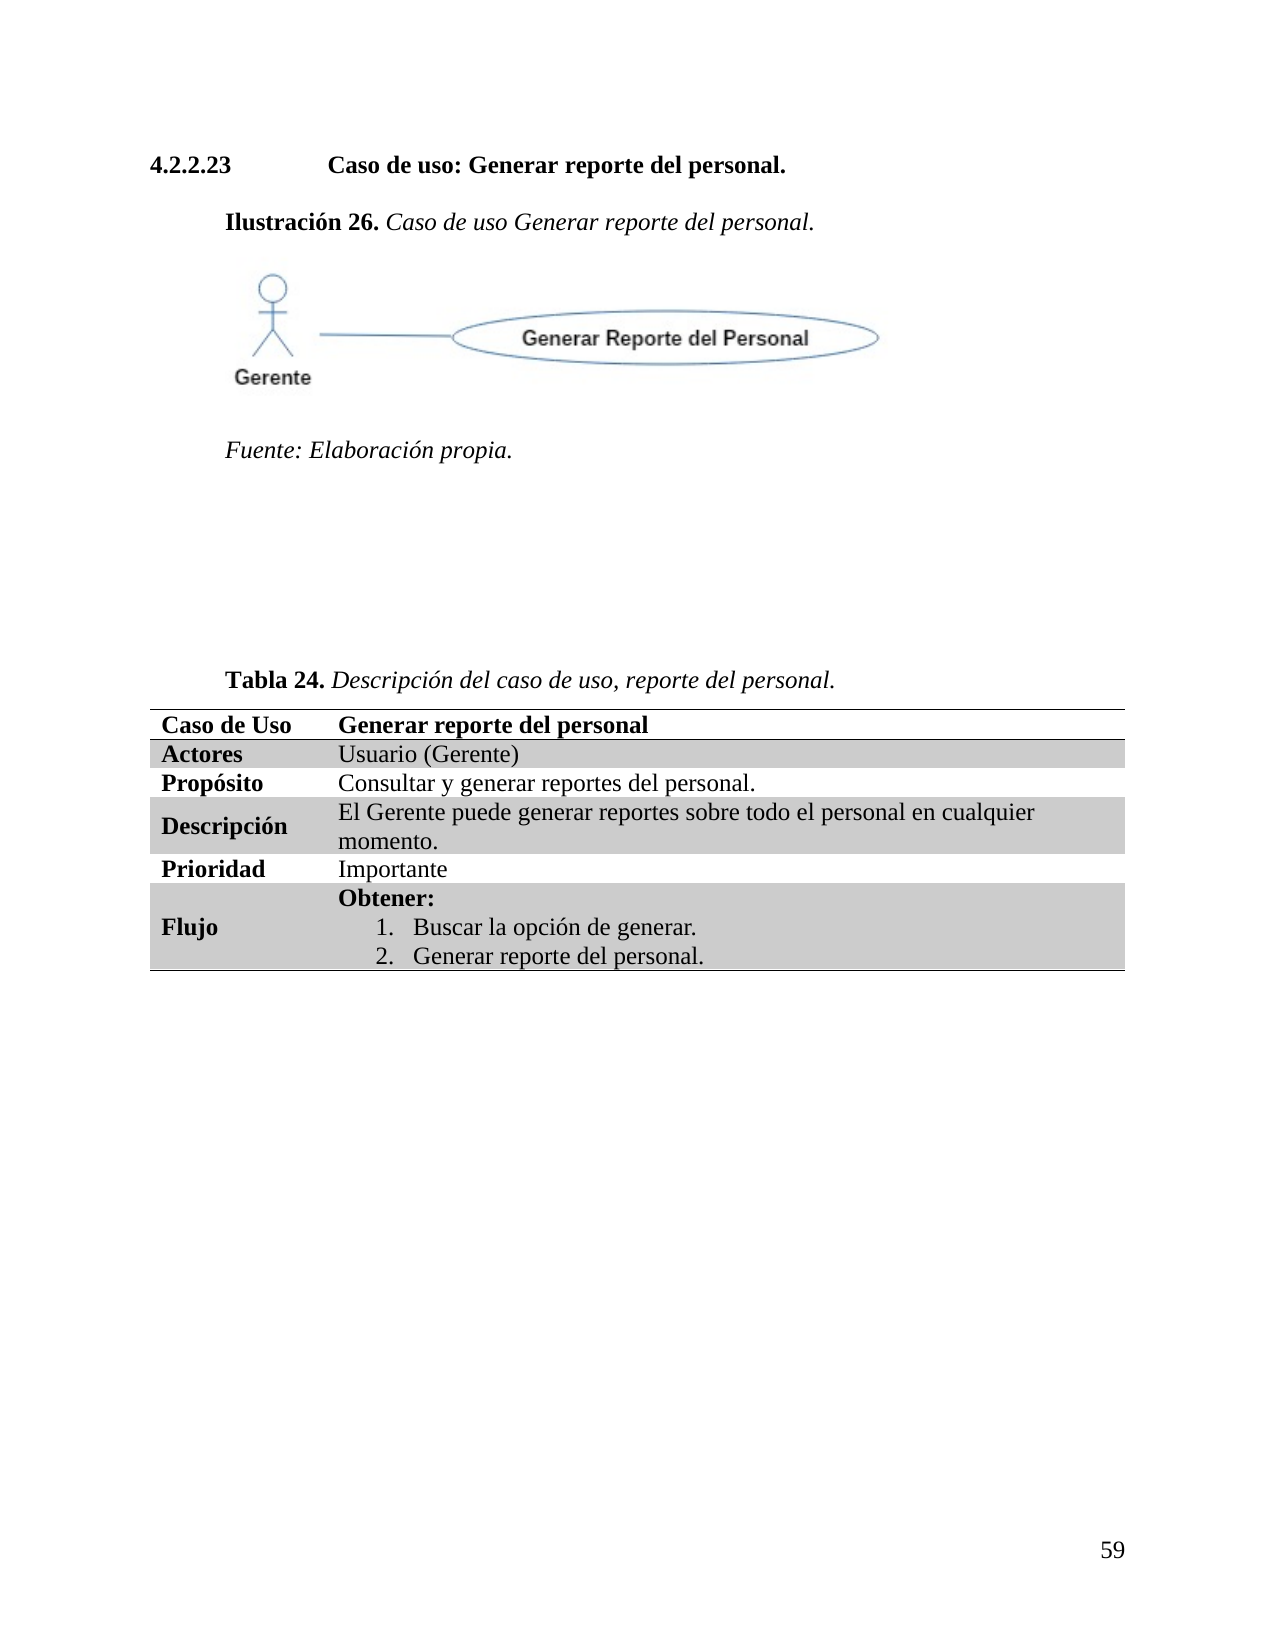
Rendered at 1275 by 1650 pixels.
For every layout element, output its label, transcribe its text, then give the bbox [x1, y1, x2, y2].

picture [225, 250, 922, 407]
table_cell Propósito [150, 768, 327, 797]
table_header Generar reporte del personal [327, 710, 1125, 738]
text Fuente: Elaboración propia. [150, 436, 1125, 464]
subtitle Caso de uso: Generar reporte del personal. [150, 150, 1125, 179]
table_cell El Gerente puede generar reportes sobre todo el personal en cualquier momento. [327, 797, 1125, 854]
text Ilustración 26. Caso de uso Generar reporte del personal. [150, 207, 1125, 236]
table_cell Descripción [150, 797, 327, 854]
table_cell Usuario (Gerente) [327, 740, 1125, 768]
table_cell Flujo [150, 883, 327, 969]
table_cell Obtener: Buscar la opción de generar. Generar reporte del personal. [327, 883, 1125, 969]
table_cell Consultar y generar reportes del personal. [327, 768, 1125, 797]
text Tabla 24. Descripción del caso de uso, reporte del personal. [150, 666, 1125, 694]
table_cell Actores [150, 740, 327, 768]
table_cell Prioridad [150, 855, 327, 883]
table_cell Importante [327, 855, 1125, 883]
table_header Caso de Uso [150, 710, 327, 738]
